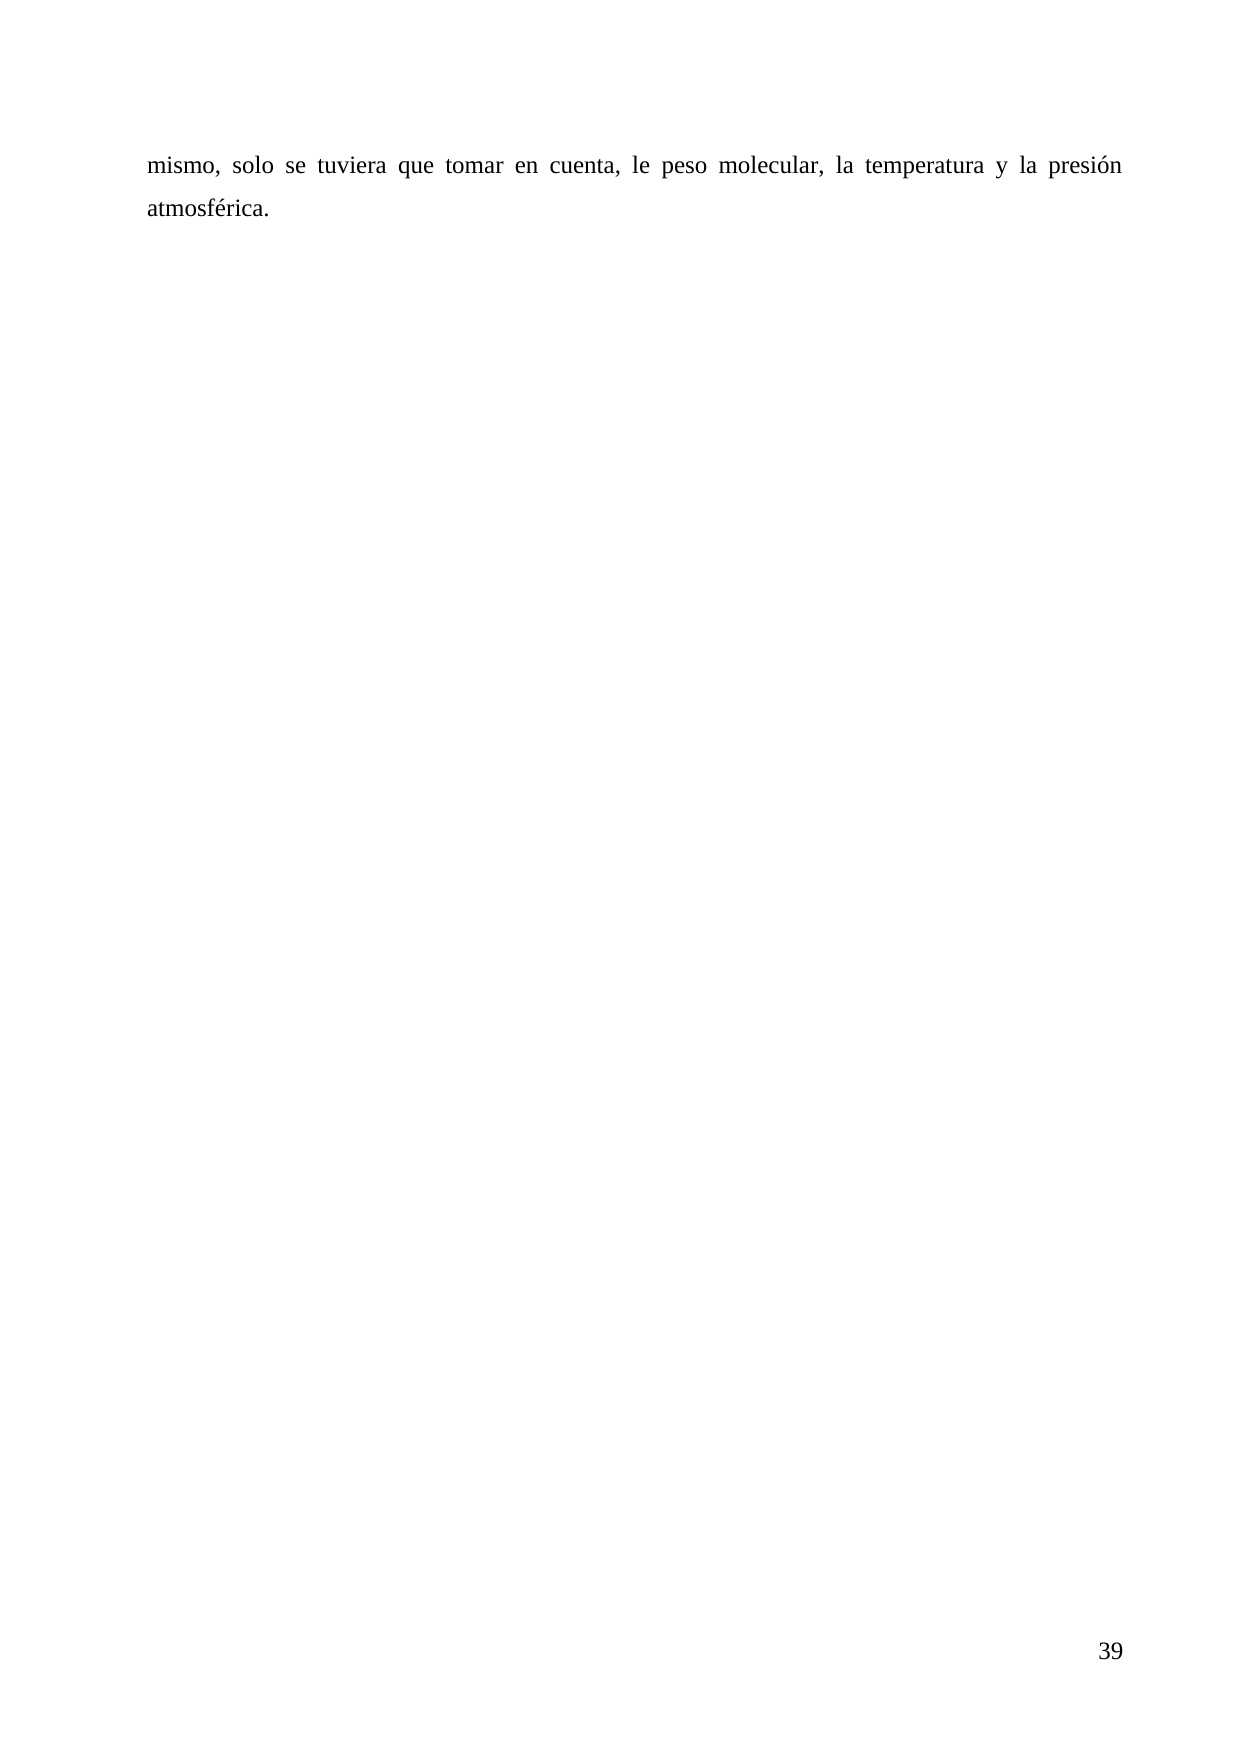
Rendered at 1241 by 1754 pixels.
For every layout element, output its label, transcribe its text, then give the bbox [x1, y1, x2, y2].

text mismo, solo se tuviera que tomar en cuenta, le peso molecular, la temperatura y la presión atmosférica. [147, 150, 1123, 222]
